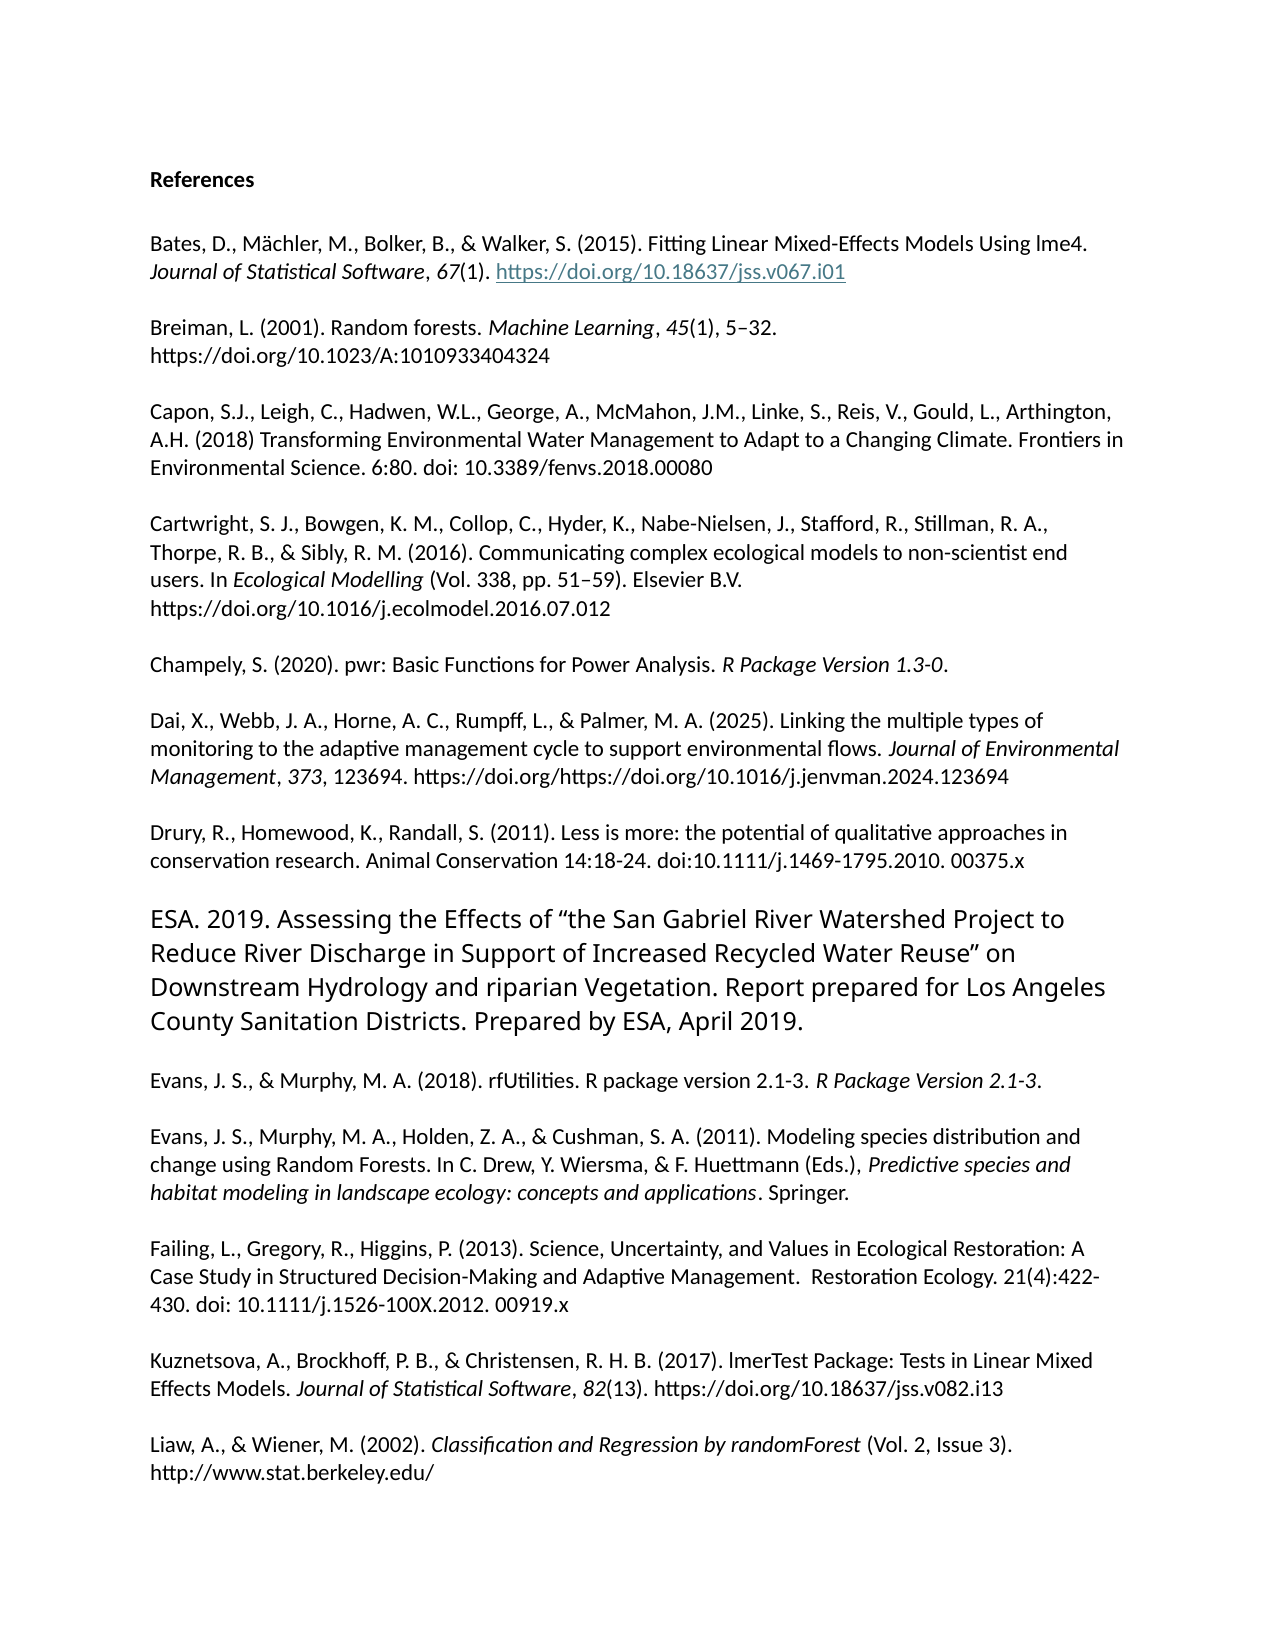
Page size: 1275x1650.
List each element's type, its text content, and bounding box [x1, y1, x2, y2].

text Breiman, L. (2001). Random forests. Machine Learning, 45(1), 5–32. https://doi.org/10.1023/A:1010933404324 [150, 313, 1125, 369]
text Evans, J. S., & Murphy, M. A. (2018). rfUtilities. R package version 2.1-3. R Package Version 2.1-3. [150, 1066, 1125, 1094]
text Capon, S.J., Leigh, C., Hadwen, W.L., George, A., McMahon, J.M., Linke, S., Reis, V., Gould, L., Arthington, A.H. (2018) Transforming Environmental Water Management to Adapt to a Changing Climate. Frontiers in Environmental Science. 6:80. doi: 10.3389/fenvs.2018.00080 [150, 397, 1125, 482]
text Dai, X., Webb, J. A., Horne, A. C., Rumpff, L., & Palmer, M. A. (2025). Linking the multiple types of monitoring to the adaptive management cycle to support environmental flows. Journal of Environmental Management, 373, 123694. https://doi.org/https://doi.org/10.1016/j.jenvman.2024.123694 [150, 706, 1125, 790]
text Liaw, A., & Wiener, M. (2002). Classification and Regression by randomForest (Vol. 2, Issue 3). http://www.stat.berkeley.edu/ [150, 1430, 1125, 1486]
text Kuznetsova, A., Brockhoff, P. B., & Christensen, R. H. B. (2017). lmerTest Package: Tests in Linear Mixed Effects Models. Journal of Statistical Software, 82(13). https://doi.org/10.18637/jss.v082.i13 [150, 1346, 1125, 1402]
text Cartwright, S. J., Bowgen, K. M., Collop, C., Hyder, K., Nabe-Nielsen, J., Stafford, R., Stillman, R. A., Thorpe, R. B., & Sibly, R. M. (2016). Communicating complex ecological models to non-scientist end users. In Ecological Modelling (Vol. 338, pp. 51–59). Elsevier B.V. https://doi.org/10.1016/j.ecolmodel.2016.07.012 [150, 509, 1125, 622]
text References [150, 165, 1125, 193]
text Failing, L., Gregory, R., Higgins, P. (2013). Science, Uncertainty, and Values in Ecological Restoration: A Case Study in Structured Decision-Making and Adaptive Management. Restoration Ecology. 21(4):422-430. doi: 10.1111/j.1526-100X.2012. 00919.x [150, 1234, 1125, 1318]
text ESA. 2019. Assessing the Effects of “the San Gabriel River Watershed Project to Reduce River Discharge in Support of Increased Recycled Water Reuse” on Downstream Hydrology and riparian Vegetation. Report prepared for Los Angeles County Sanitation Districts. Prepared by ESA, April 2019. [150, 902, 1125, 1038]
text Bates, D., Mächler, M., Bolker, B., & Walker, S. (2015). Fitting Linear Mixed-Effects Models Using lme4. Journal of Statistical Software, 67(1). https://doi.org/10.18637/jss.v067.i01 [150, 229, 1125, 285]
text Drury, R., Homewood, K., Randall, S. (2011). Less is more: the potential of qualitative approaches in conservation research. Animal Conservation 14:18-24. doi:10.1111/j.1469-1795.2010. 00375.x [150, 818, 1125, 874]
text Champely, S. (2020). pwr: Basic Functions for Power Analysis. R Package Version 1.3-0. [150, 650, 1125, 678]
text Evans, J. S., Murphy, M. A., Holden, Z. A., & Cushman, S. A. (2011). Modeling species distribution and change using Random Forests. In C. Drew, Y. Wiersma, & F. Huettmann (Eds.), Predictive species and habitat modeling in landscape ecology: concepts and applications. Springer. [150, 1122, 1125, 1206]
